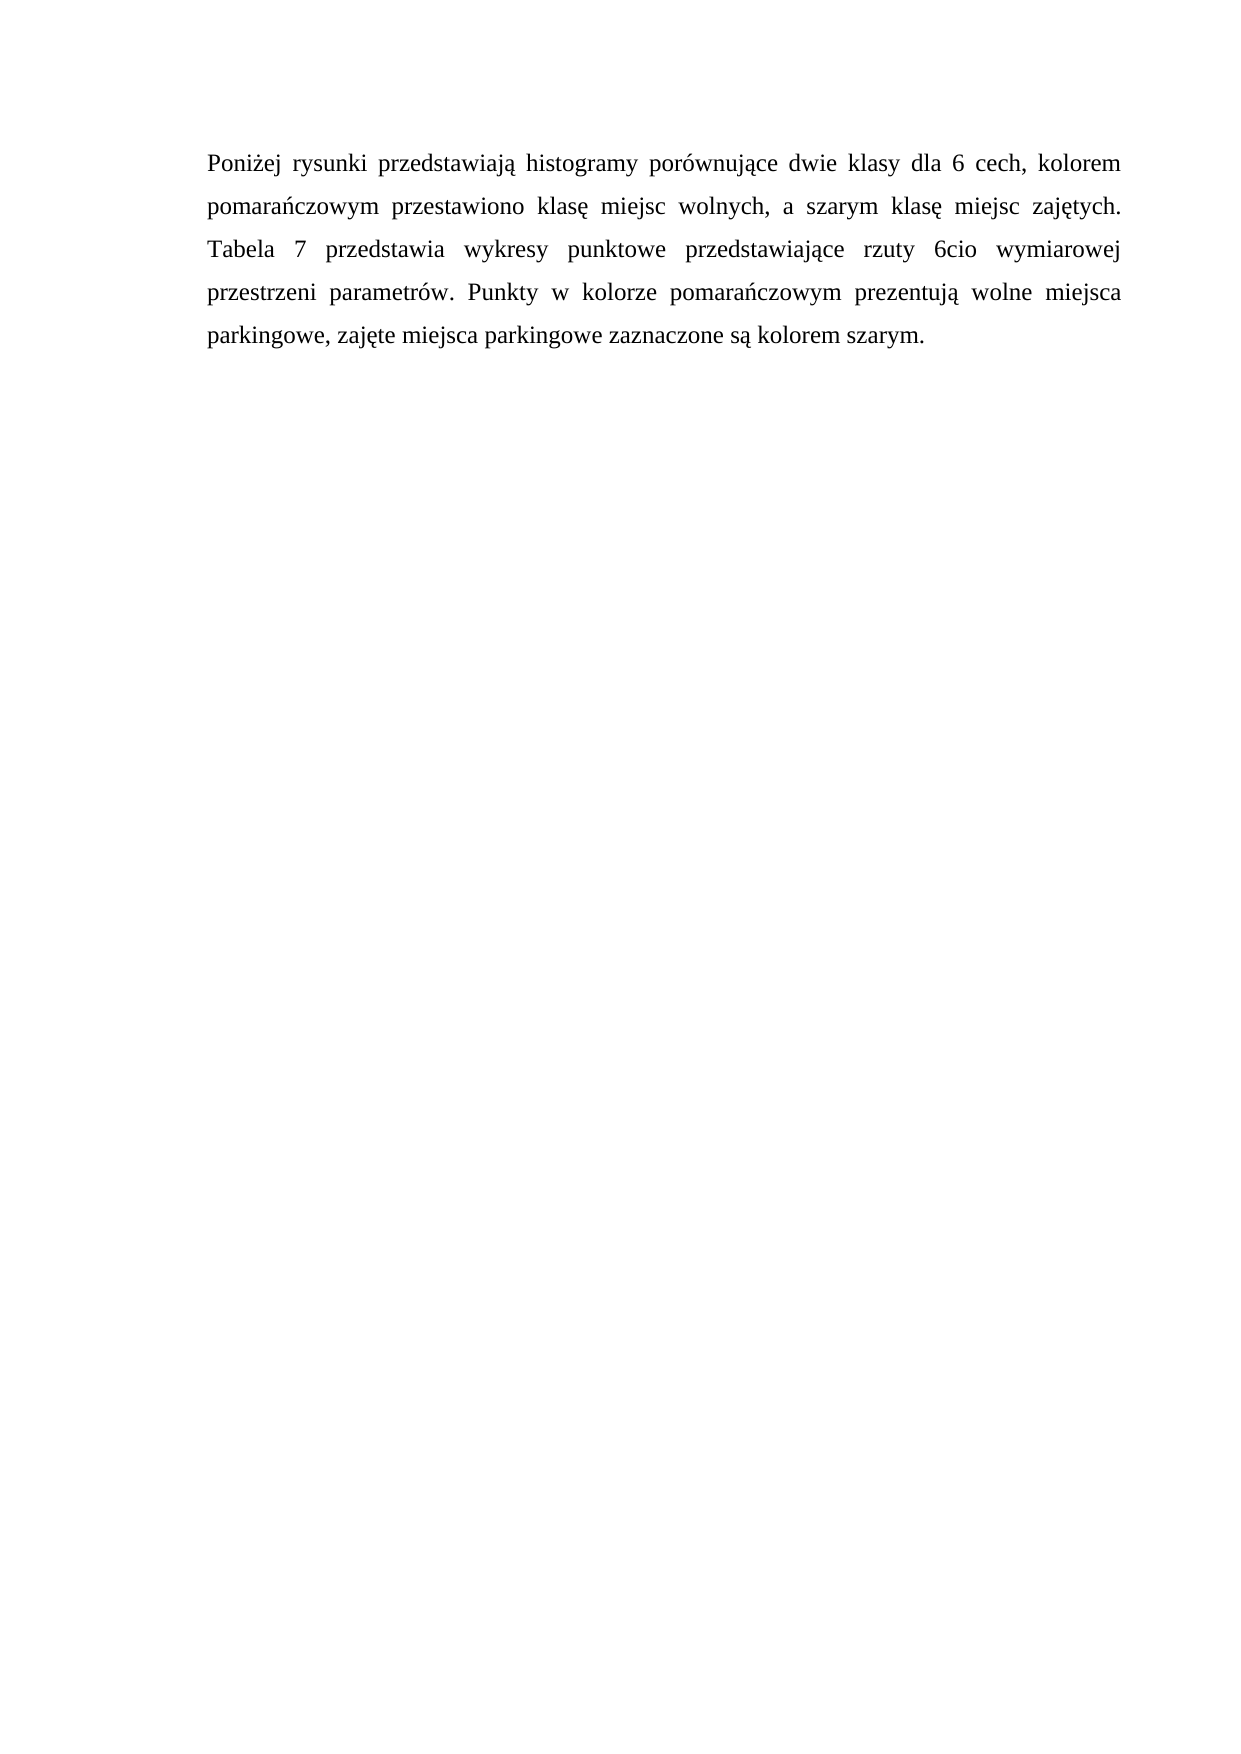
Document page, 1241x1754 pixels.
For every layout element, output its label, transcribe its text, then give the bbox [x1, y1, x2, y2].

text Poniżej rysunki przedstawiają histogramy porównujące dwie klasy dla 6 cech, kolorem pomarańczowym przestawiono klasę miejsc wolnych, a szarym klasę miejsc zajętych. Tabela 6 przedstawia wykresy punktowe przedstawiające rzuty 6cio wymiarowej przestrzeni parametrów. Punkty w kolorze pomarańczowym prezentują wolne miejsca parkingowe, zajęte miejsca parkingowe zaznaczone są kolorem szarym. [207, 148, 1122, 349]
